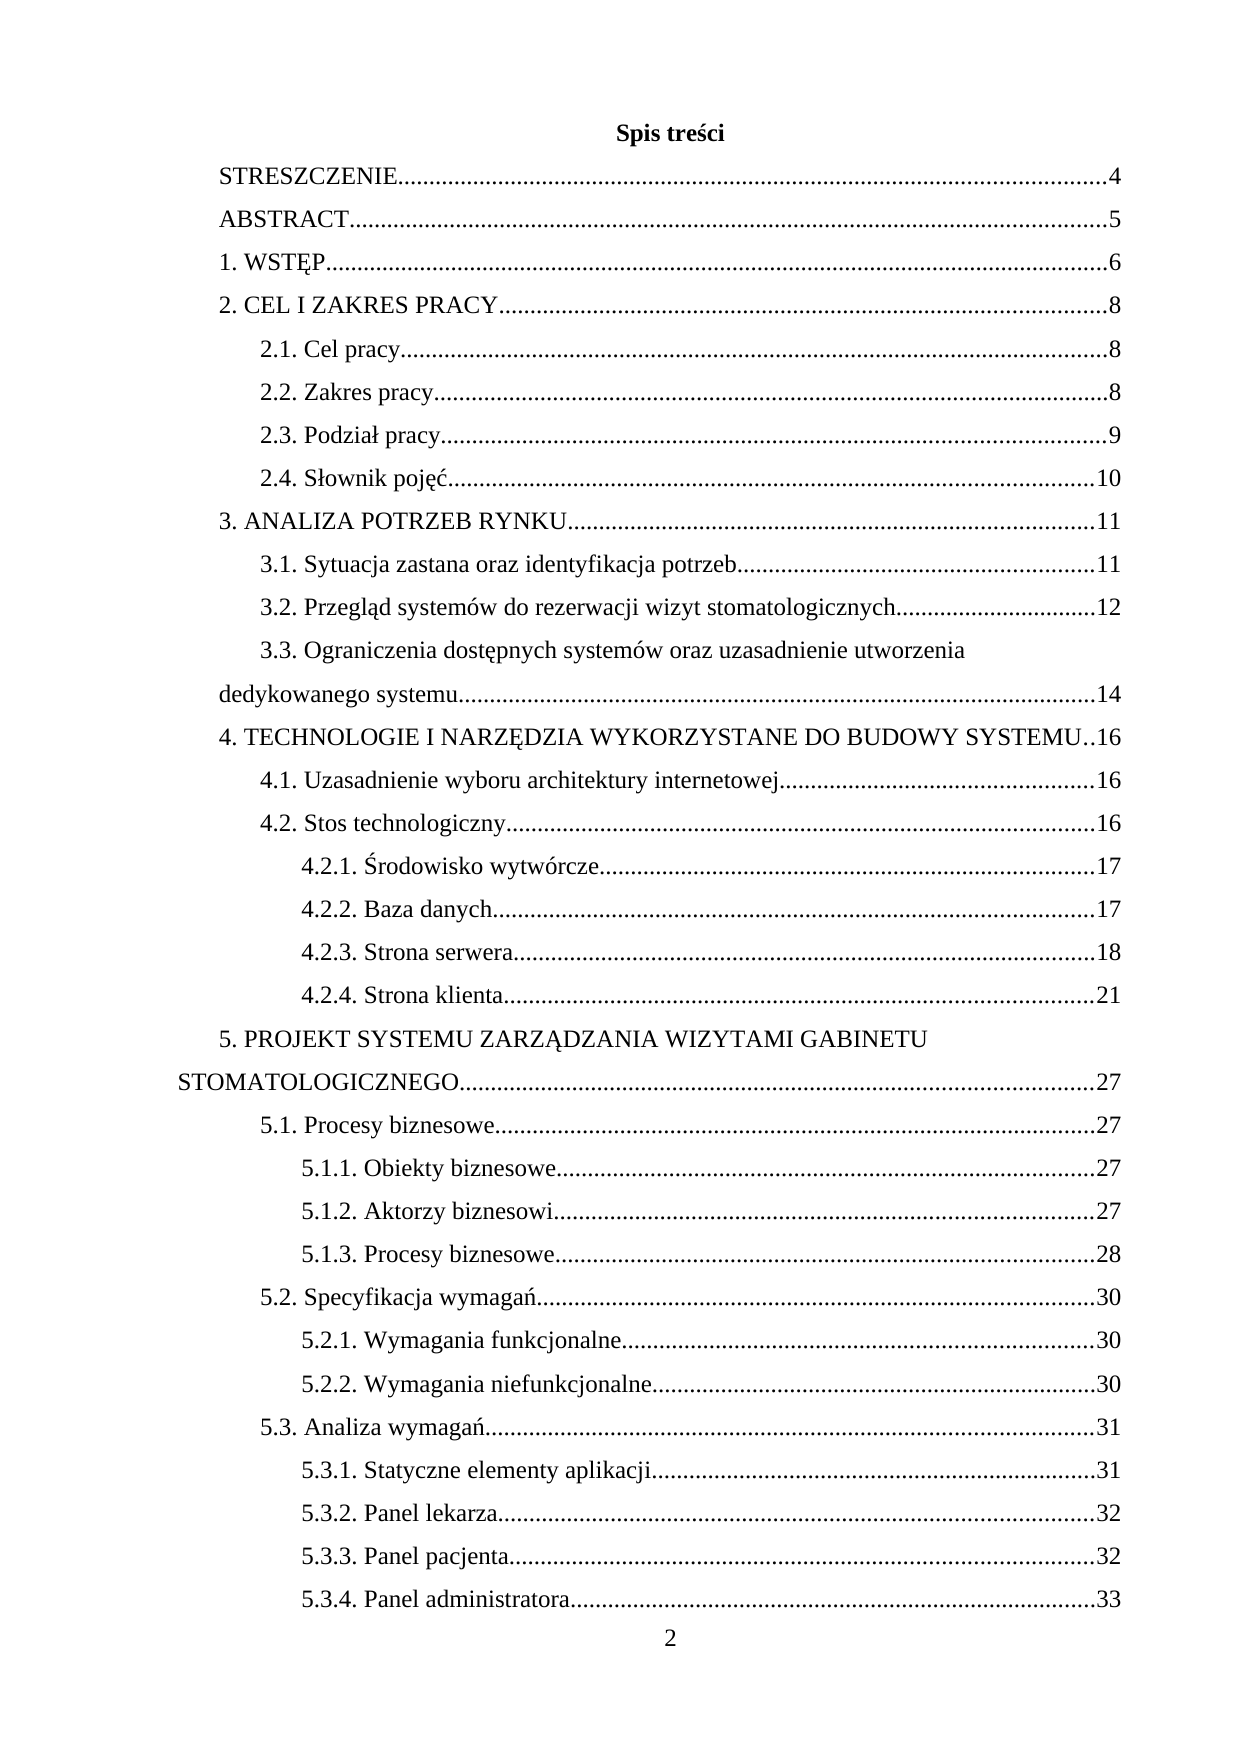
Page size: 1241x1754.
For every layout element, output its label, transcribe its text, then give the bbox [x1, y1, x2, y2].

text 5.2.2. Wymagania niefunkcjonalne 30 [260, 1369, 1122, 1397]
text 3.3. Ograniczenia dostępnych systemów oraz uzasadnienie utworzenia dedykowanego systemu 14 [218, 636, 1122, 707]
text 4.1. Uzasadnienie wyboru architektury internetowej 16 [218, 765, 1122, 794]
text 5.3.2. Panel lekarza 32 [260, 1498, 1122, 1527]
text 2. Cel i zakres pracy 8 [177, 291, 1122, 319]
text Spis treści [177, 118, 1122, 147]
text 4.2.1. Środowisko wytwórcze 17 [260, 851, 1122, 880]
text 3.2. Przegląd systemów do rezerwacji wizyt stomatologicznych 12 [218, 592, 1122, 621]
text 5. Projekt systemu zarządzania wizytami gabinetu stomatologicznego 27 [177, 1024, 1122, 1096]
text 3.1. Sytuacja zastana oraz identyfikacja potrzeb 11 [218, 549, 1122, 578]
text 5.3.1. Statyczne elementy aplikacji 31 [260, 1455, 1122, 1484]
text 5.3. Analiza wymagań 31 [218, 1412, 1122, 1441]
text 5.1.3. Procesy biznesowe 28 [260, 1239, 1122, 1268]
text 5.1.2. Aktorzy biznesowi 27 [260, 1196, 1122, 1225]
text 4. Technologie i narzędzia wykorzystane do budowy systemu 16 [177, 722, 1122, 751]
text 5.1.1. Obiekty biznesowe 27 [260, 1153, 1122, 1182]
text 4.2.3. Strona serwera 18 [260, 937, 1122, 966]
text 1. Wstęp 6 [177, 247, 1122, 276]
text 5.2. Specyfikacja wymagań 30 [218, 1282, 1122, 1311]
text 4.2.2. Baza danych 17 [260, 894, 1122, 923]
text 5.2.1. Wymagania funkcjonalne 30 [260, 1326, 1122, 1354]
text 4.2.4. Strona klienta 21 [260, 981, 1122, 1009]
text Streszczenie 4 [177, 161, 1122, 190]
text 3. Analiza potrzeb rynku 11 [177, 506, 1122, 535]
text 2.2. Zakres pracy 8 [218, 377, 1122, 406]
text 5.1. Procesy biznesowe 27 [218, 1110, 1122, 1139]
text 4.2. Stos technologiczny 16 [218, 808, 1122, 837]
text 5.3.4. Panel administratora 33 [260, 1584, 1122, 1613]
text 2.3. Podział pracy 9 [218, 420, 1122, 449]
text 2.1. Cel pracy 8 [218, 334, 1122, 362]
text Abstract 5 [177, 204, 1122, 233]
text 2.4. Słownik pojęć 10 [218, 463, 1122, 492]
text 5.3.3. Panel pacjenta 32 [260, 1541, 1122, 1570]
